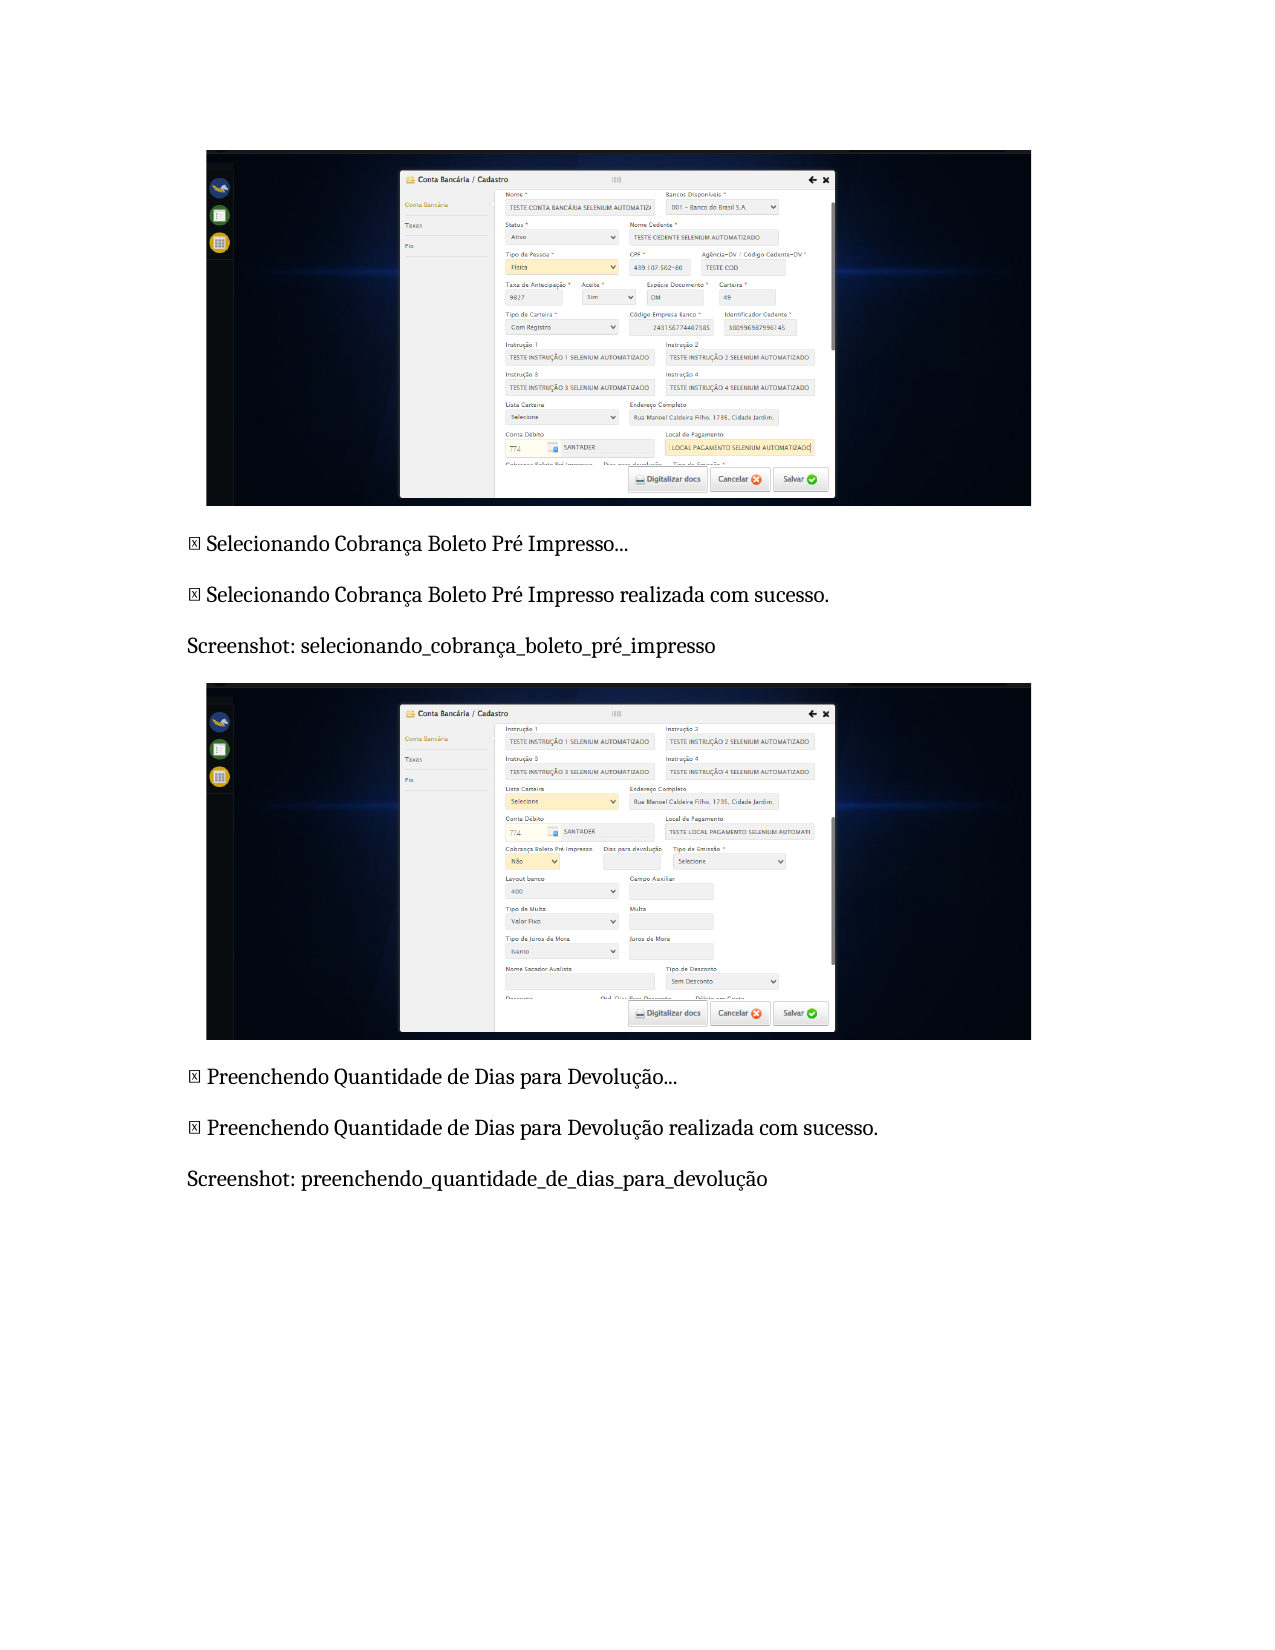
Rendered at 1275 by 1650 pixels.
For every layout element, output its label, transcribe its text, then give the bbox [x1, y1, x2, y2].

text ✅ Selecionando Cobrança Boleto Pré Impresso realizada com sucesso. [187, 581, 1087, 608]
picture [206, 150, 1032, 506]
text 🔄 Selecionando Cobrança Boleto Pré Impresso... [187, 530, 1087, 557]
text Screenshot: selecionando_cobrança_boleto_pré_impresso [187, 632, 1087, 659]
text Screenshot: preenchendo_quantidade_de_dias_para_devolução [187, 1166, 1087, 1192]
picture [206, 683, 1032, 1040]
text ✅ Preenchendo Quantidade de Dias para Devolução realizada com sucesso. [187, 1115, 1087, 1141]
text 🔄 Preenchendo Quantidade de Dias para Devolução... [187, 1064, 1087, 1090]
